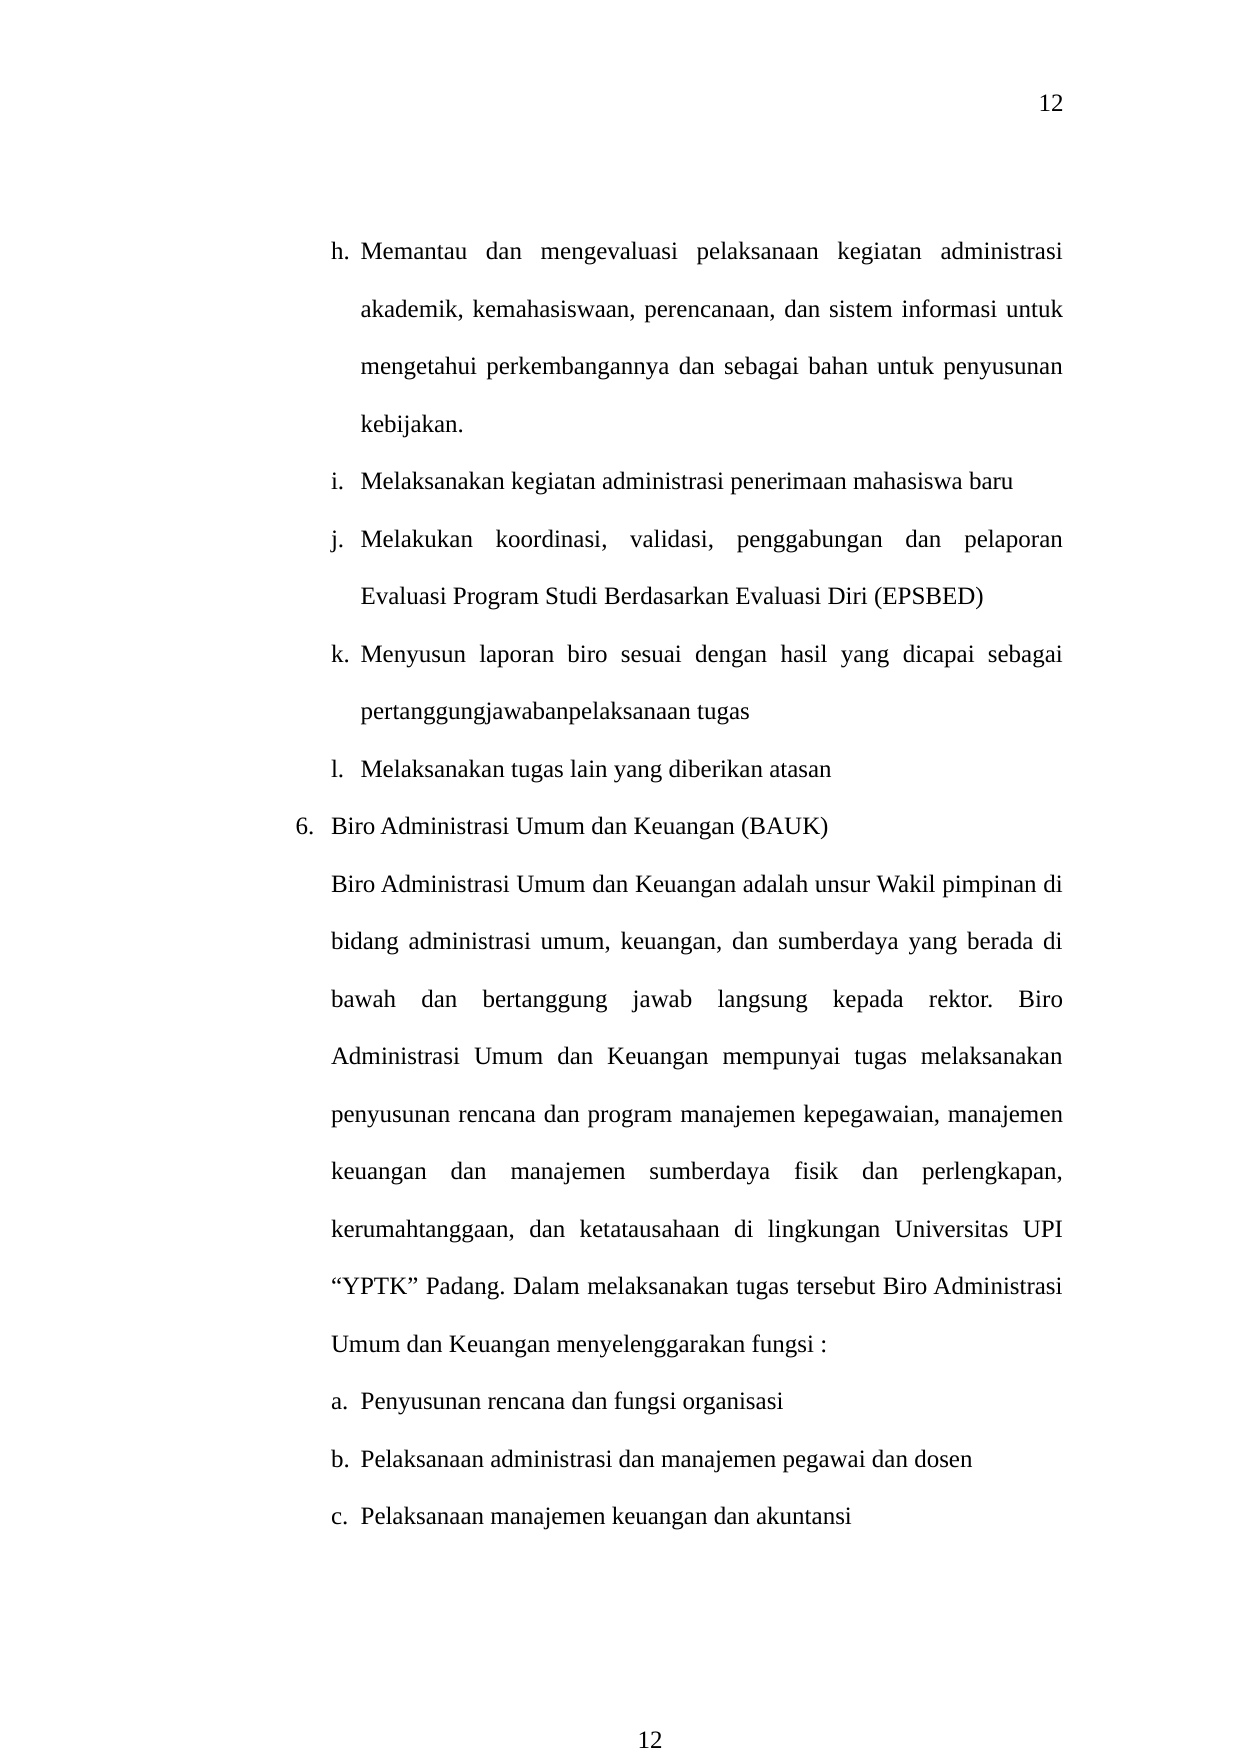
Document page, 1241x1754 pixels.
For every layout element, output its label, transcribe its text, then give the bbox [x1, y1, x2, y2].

list Melakukan koordinasi, validasi, penggabungan dan pelaporan Evaluasi Program Studi Berdasarkan Evaluasi Diri (EPSBED) [331, 524, 1063, 610]
list Melaksanakan kegiatan administrasi penerimaan mahasiswa baru [331, 466, 1063, 495]
list Penyusunan rencana dan fungsi organisasi [331, 1386, 1063, 1415]
list Menyusun laporan biro sesuai dengan hasil yang dicapai sebagai pertanggungjawabanpelaksanaan tugas [331, 639, 1063, 725]
list Memantau dan mengevaluasi pelaksanaan kegiatan administrasi akademik, kemahasiswaan, perencanaan, dan sistem informasi untuk mengetahui perkembangannya dan sebagai bahan untuk penyusunan kebijakan. [331, 236, 1063, 437]
list Melaksanakan tugas lain yang diberikan atasan [331, 754, 1063, 782]
list Biro Administrasi Umum dan Keuangan (BAUK) [295, 811, 1063, 840]
list Biro Administrasi Umum dan Keuangan adalah unsur Wakil pimpinan di bidang administrasi umum, keuangan, dan sumberdaya yang berada di bawah dan bertanggung jawab langsung kepada rektor. Biro Administrasi Umum dan Keuangan mempunyai tugas melaksanakan penyusunan rencana dan program manajemen kepegawaian, manajemen keuangan dan manajemen sumberdaya fisik dan perlengkapan, kerumahtanggaan, dan ketatausahaan di lingkungan Universitas UPI “YPTK” Padang. Dalam melaksanakan tugas tersebut Biro Administrasi Umum dan Keuangan menyelenggarakan fungsi : [331, 869, 1063, 1357]
list Pelaksanaan manajemen keuangan dan akuntansi [331, 1501, 1063, 1530]
list Pelaksanaan administrasi dan manajemen pegawai dan dosen [331, 1444, 1063, 1472]
